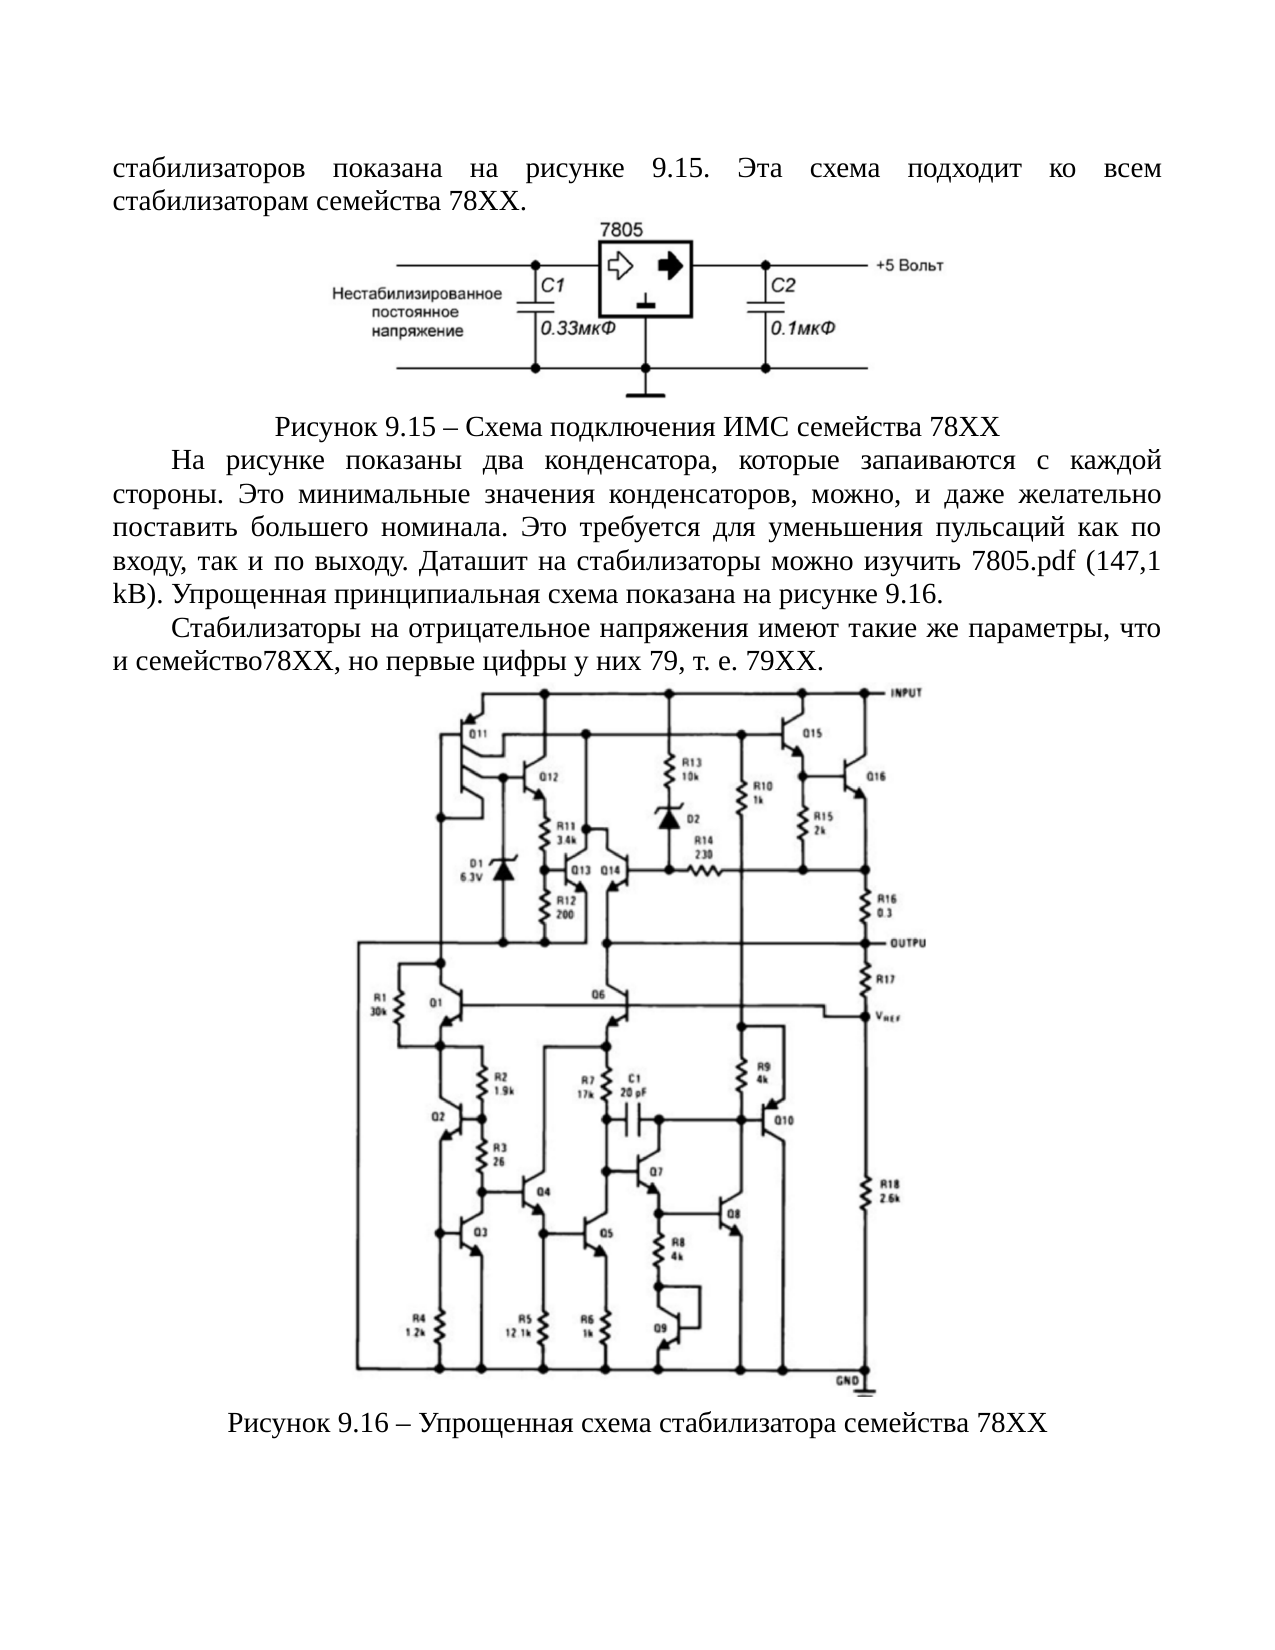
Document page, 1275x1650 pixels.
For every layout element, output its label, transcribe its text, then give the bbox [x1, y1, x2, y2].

list Рисунок 9.15 – Схема подключения ИМС семейства 78ХХ [112, 409, 1162, 442]
list Рисунок 9.16 – Упрощенная схема стабилизатора семейства 78ХХ [112, 1405, 1162, 1438]
picture [316, 217, 959, 409]
text Стабилизаторы на отрицательное напряжения имеют такие же параметры, что и семейство78ХХ, но первые цифры у них 79, т. е. 79ХХ. [112, 610, 1162, 677]
picture [338, 677, 937, 1405]
text На рисунке показаны два конденсатора, которые запаиваются с каждой стороны. Это минимальные значения конденсаторов, можно, и даже желательно поставить большего номинала. Это требуется для уменьшения пульсаций как по входу, так и по выходу. Даташит на стабилизаторы можно изучить 7805.pdf (147,1 kB). Упрощенная принципиальная схема показана на рисунке 9.16. [112, 442, 1162, 610]
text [112, 150, 1162, 217]
